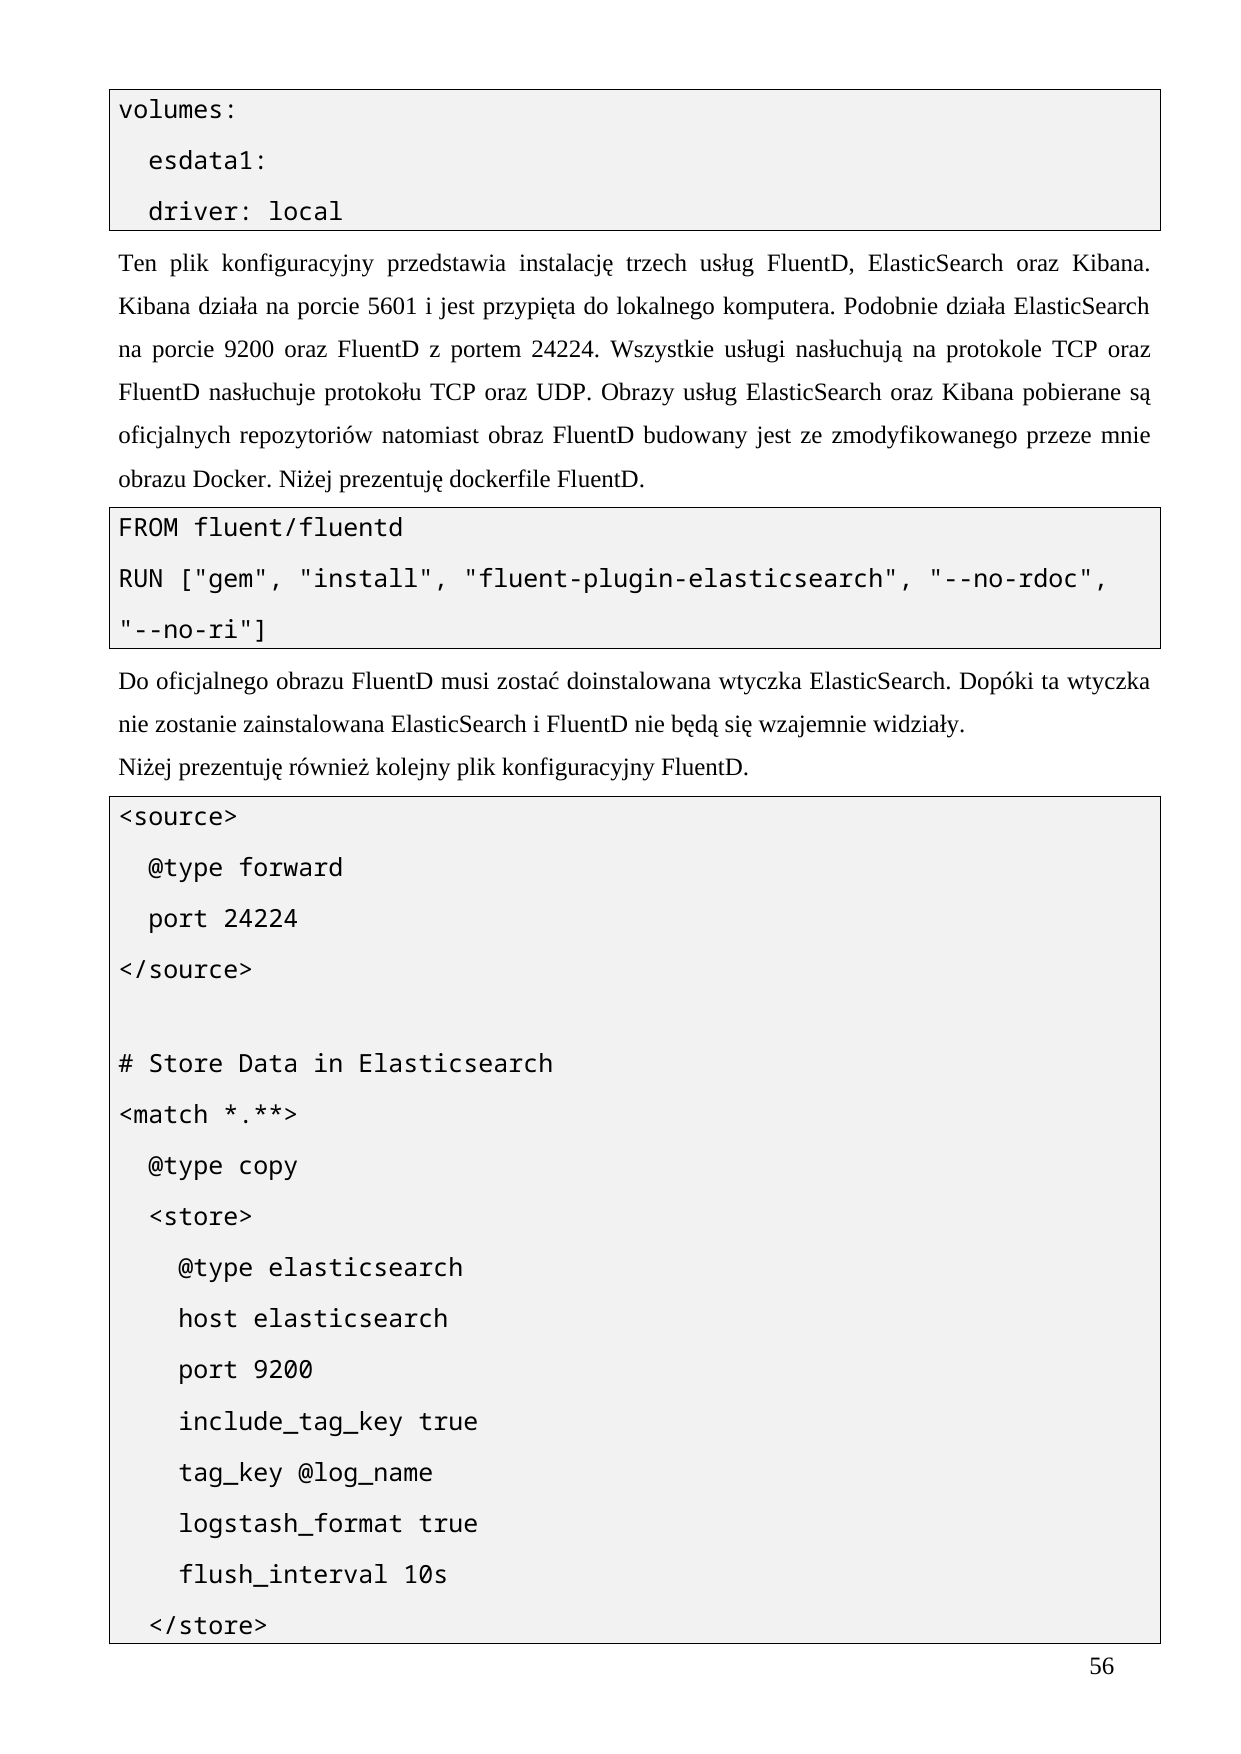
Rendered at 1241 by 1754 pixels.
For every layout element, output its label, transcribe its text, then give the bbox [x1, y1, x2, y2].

text @type elasticsearch [110, 1247, 1160, 1284]
text Niżej prezentuję również kolejny plik konfiguracyjny FluentD. [118, 752, 1152, 781]
text # Store Data in Elasticsearch [110, 1043, 1160, 1080]
text port 9200 [110, 1349, 1160, 1386]
text flush_interval 10s [110, 1553, 1160, 1590]
text Ten plik konfiguracyjny przedstawia instalację trzech usług FluentD, ElasticSearch oraz Kibana. Kibana działa na porcie 5601 i jest przypięta do lokalnego komputera. Podobnie działa ElasticSearch na porcie 9200 oraz FluentD z portem 24224. Wszystkie usługi nasłuchują na protokole TCP oraz FluentD nasłuchuje protokołu TCP oraz UDP. Obrazy usług ElasticSearch oraz Kibana pobierane są oficjalnych repozytoriów natomiast obraz FluentD budowany jest ze zmodyfikowanego przeze mnie obrazu Docker. Niżej prezentuję dockerfile FluentD. [118, 248, 1152, 492]
text port 24224 [110, 898, 1160, 935]
text </source> [110, 949, 1160, 986]
text tag_key @log_name [110, 1451, 1160, 1488]
text <source> [110, 797, 1160, 833]
text logstash_format true [110, 1502, 1160, 1539]
text <store> [110, 1196, 1160, 1233]
text Do oficjalnego obrazu FluentD musi zostać doinstalowana wtyczka ElasticSearch. Dopóki ta wtyczka nie zostanie zainstalowana ElasticSearch i FluentD nie będą się wzajemnie widziały. [118, 666, 1152, 738]
text volumes: [110, 90, 1160, 126]
text </store> [110, 1604, 1160, 1643]
text @type forward [110, 847, 1160, 884]
text driver: local [110, 191, 1160, 230]
text host elasticsearch [110, 1298, 1160, 1335]
text FROM fluent/fluentd RUN ["gem", "install", "fluent-plugin-elasticsearch", "--no-rdoc", "--no-ri"] [110, 508, 1160, 648]
text <match *.**> [110, 1094, 1160, 1131]
text esdata1: [110, 140, 1160, 177]
text include_tag_key true [110, 1400, 1160, 1437]
text @type copy [110, 1145, 1160, 1182]
